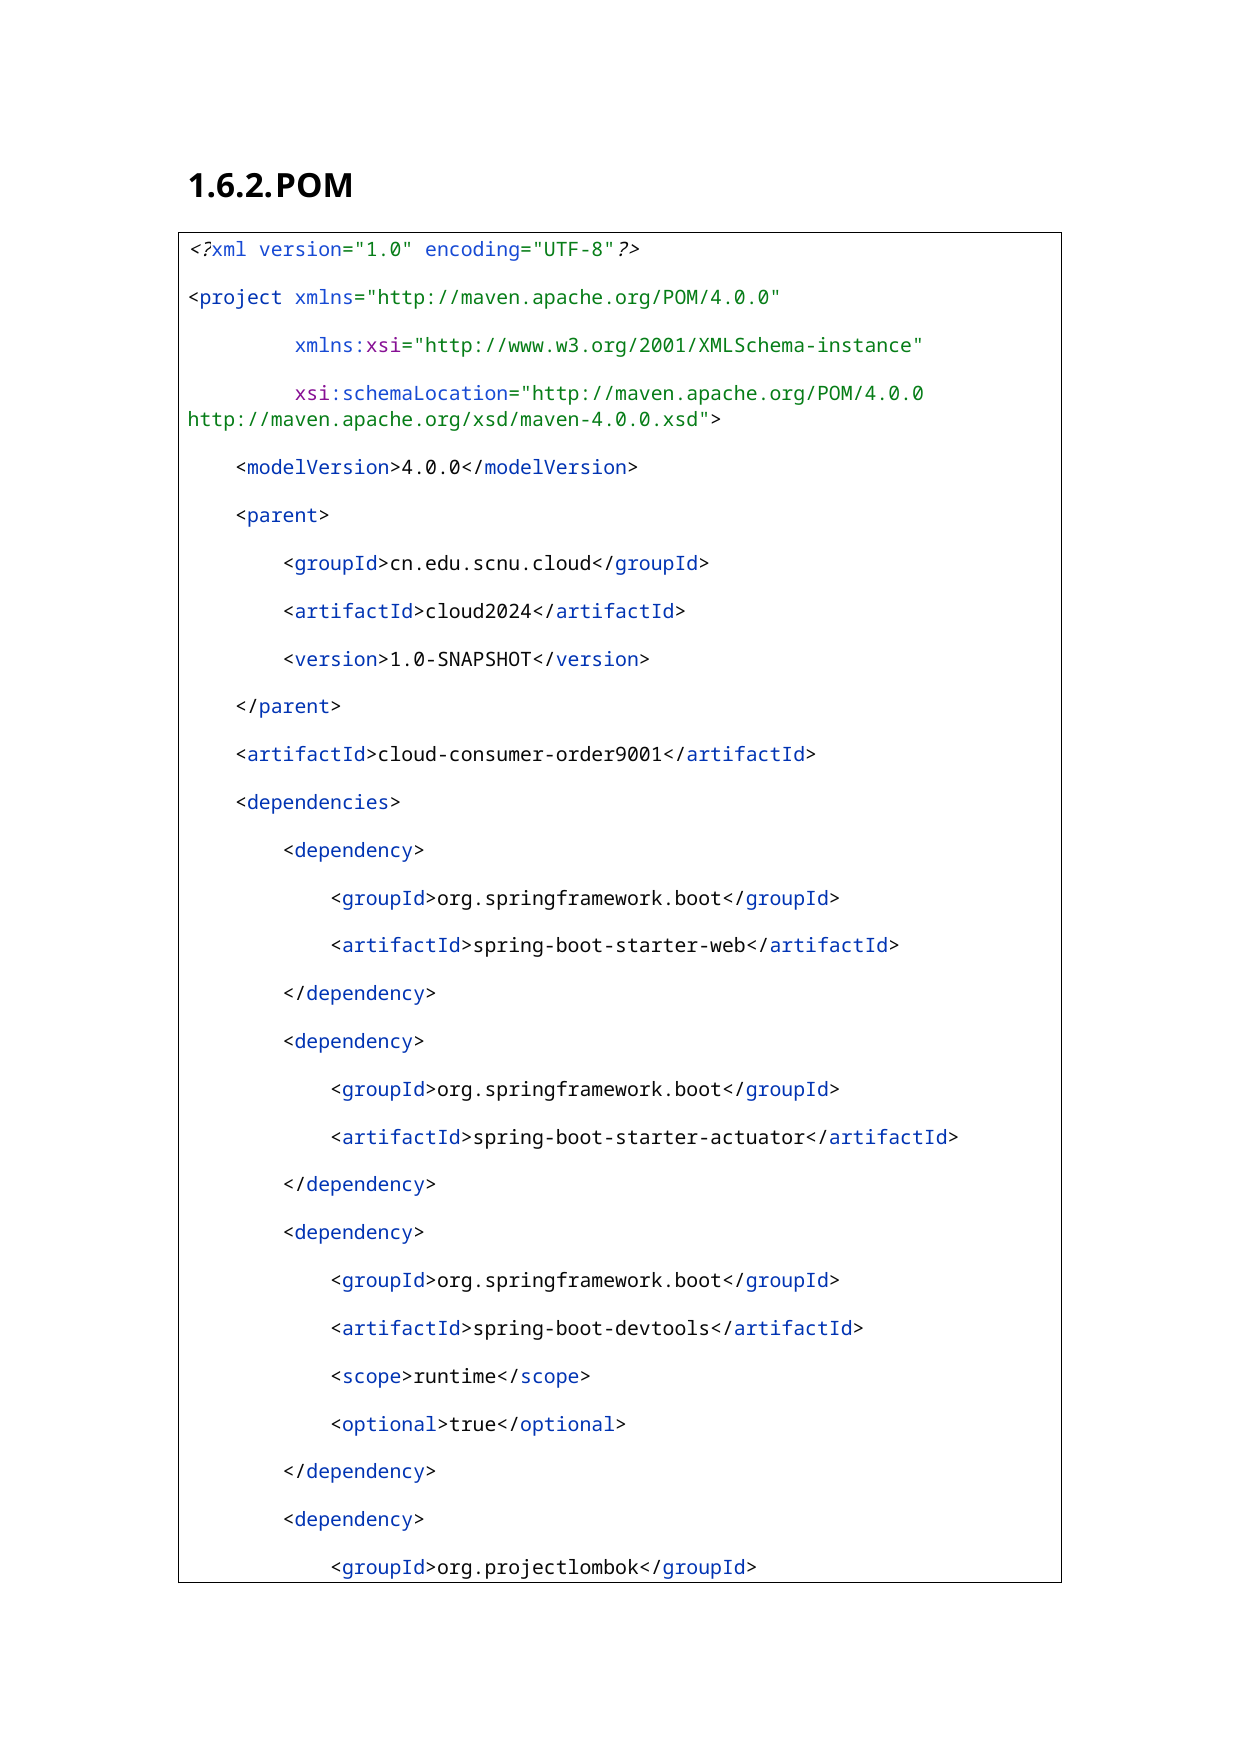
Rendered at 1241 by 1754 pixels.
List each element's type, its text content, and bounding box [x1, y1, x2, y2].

text <project xmlns="http://maven.apache.org/POM/4.0.0" [179, 280, 1061, 310]
text xmlns:xsi="http://www.w3.org/2001/XMLSchema-instance" [179, 328, 1061, 358]
text xsi:schemaLocation="http://maven.apache.org/POM/4.0.0 http://maven.apache.org/xsd/maven-4.0.0.xsd"> [179, 376, 1061, 433]
text <parent> [179, 498, 1061, 528]
text <dependencies> [179, 785, 1061, 815]
text <groupId>cn.edu.scnu.cloud</groupId> [179, 546, 1061, 576]
text <dependency> [179, 1215, 1061, 1246]
text <artifactId>spring-boot-starter-web</artifactId> [179, 928, 1061, 959]
text <dependency> [179, 1024, 1061, 1054]
text <artifactId>cloud2024</artifactId> [179, 594, 1061, 624]
text </parent> [179, 689, 1061, 719]
text <groupId>org.projectlombok</groupId> [179, 1550, 1061, 1582]
text <version>1.0-SNAPSHOT</version> [179, 642, 1061, 672]
text </dependency> [179, 976, 1061, 1006]
text </dependency> [179, 1168, 1061, 1198]
subtitle POM [187, 162, 1053, 207]
text <artifactId>cloud-consumer-order9001</artifactId> [179, 737, 1061, 767]
text <optional>true</optional> [179, 1407, 1061, 1437]
text <artifactId>spring-boot-devtools</artifactId> [179, 1311, 1061, 1341]
text <dependency> [179, 833, 1061, 863]
text <groupId>org.springframework.boot</groupId> [179, 1263, 1061, 1293]
text <artifactId>spring-boot-starter-actuator</artifactId> [179, 1120, 1061, 1150]
text <groupId>org.springframework.boot</groupId> [179, 1072, 1061, 1102]
text <groupId>org.springframework.boot</groupId> [179, 881, 1061, 911]
text <?xml version="1.0" encoding="UTF-8"?> [179, 233, 1061, 262]
text <modelVersion>4.0.0</modelVersion> [179, 450, 1061, 481]
text </dependency> [179, 1454, 1061, 1484]
text <dependency> [179, 1502, 1061, 1532]
text <scope>runtime</scope> [179, 1359, 1061, 1389]
